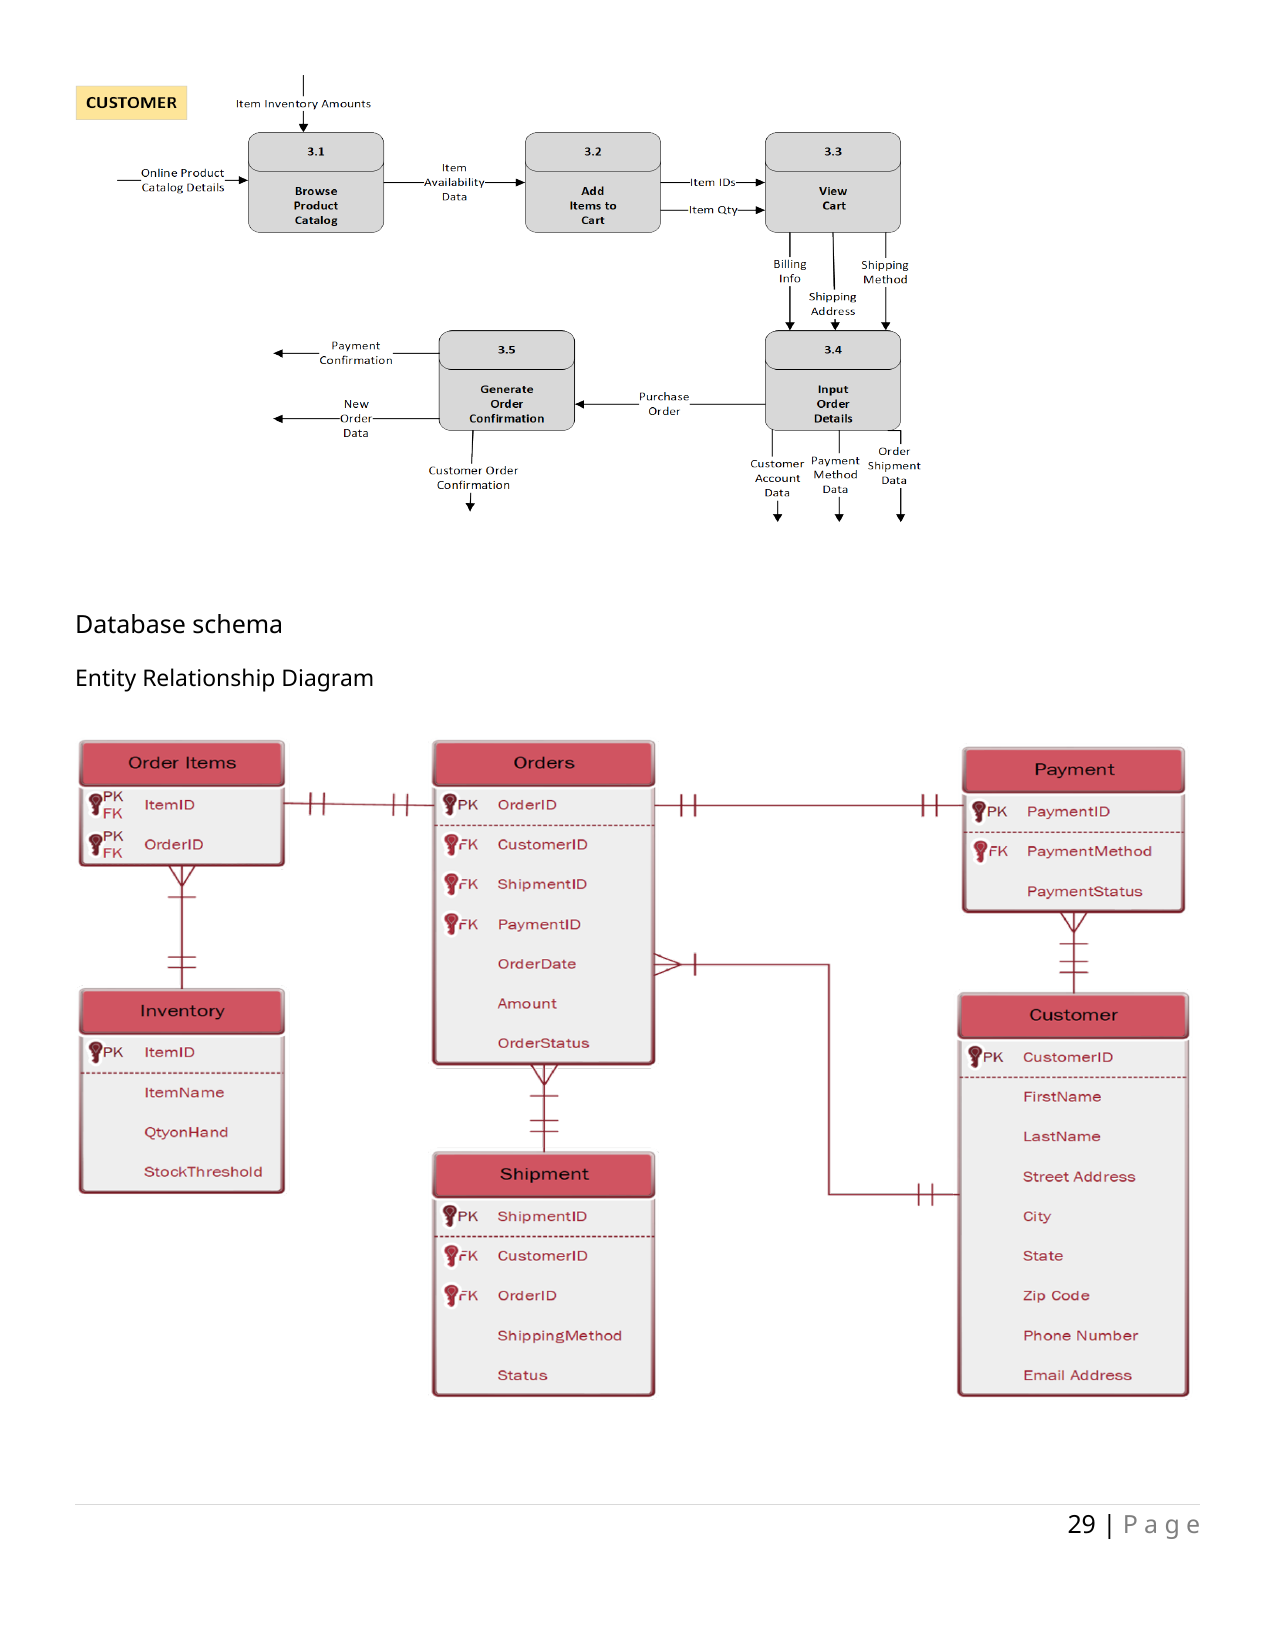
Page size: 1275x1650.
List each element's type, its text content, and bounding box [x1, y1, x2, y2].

picture [75, 75, 932, 523]
picture [75, 737, 1194, 1400]
text Entity Relationship Diagram [75, 662, 1200, 693]
text Database schema [75, 606, 1200, 640]
